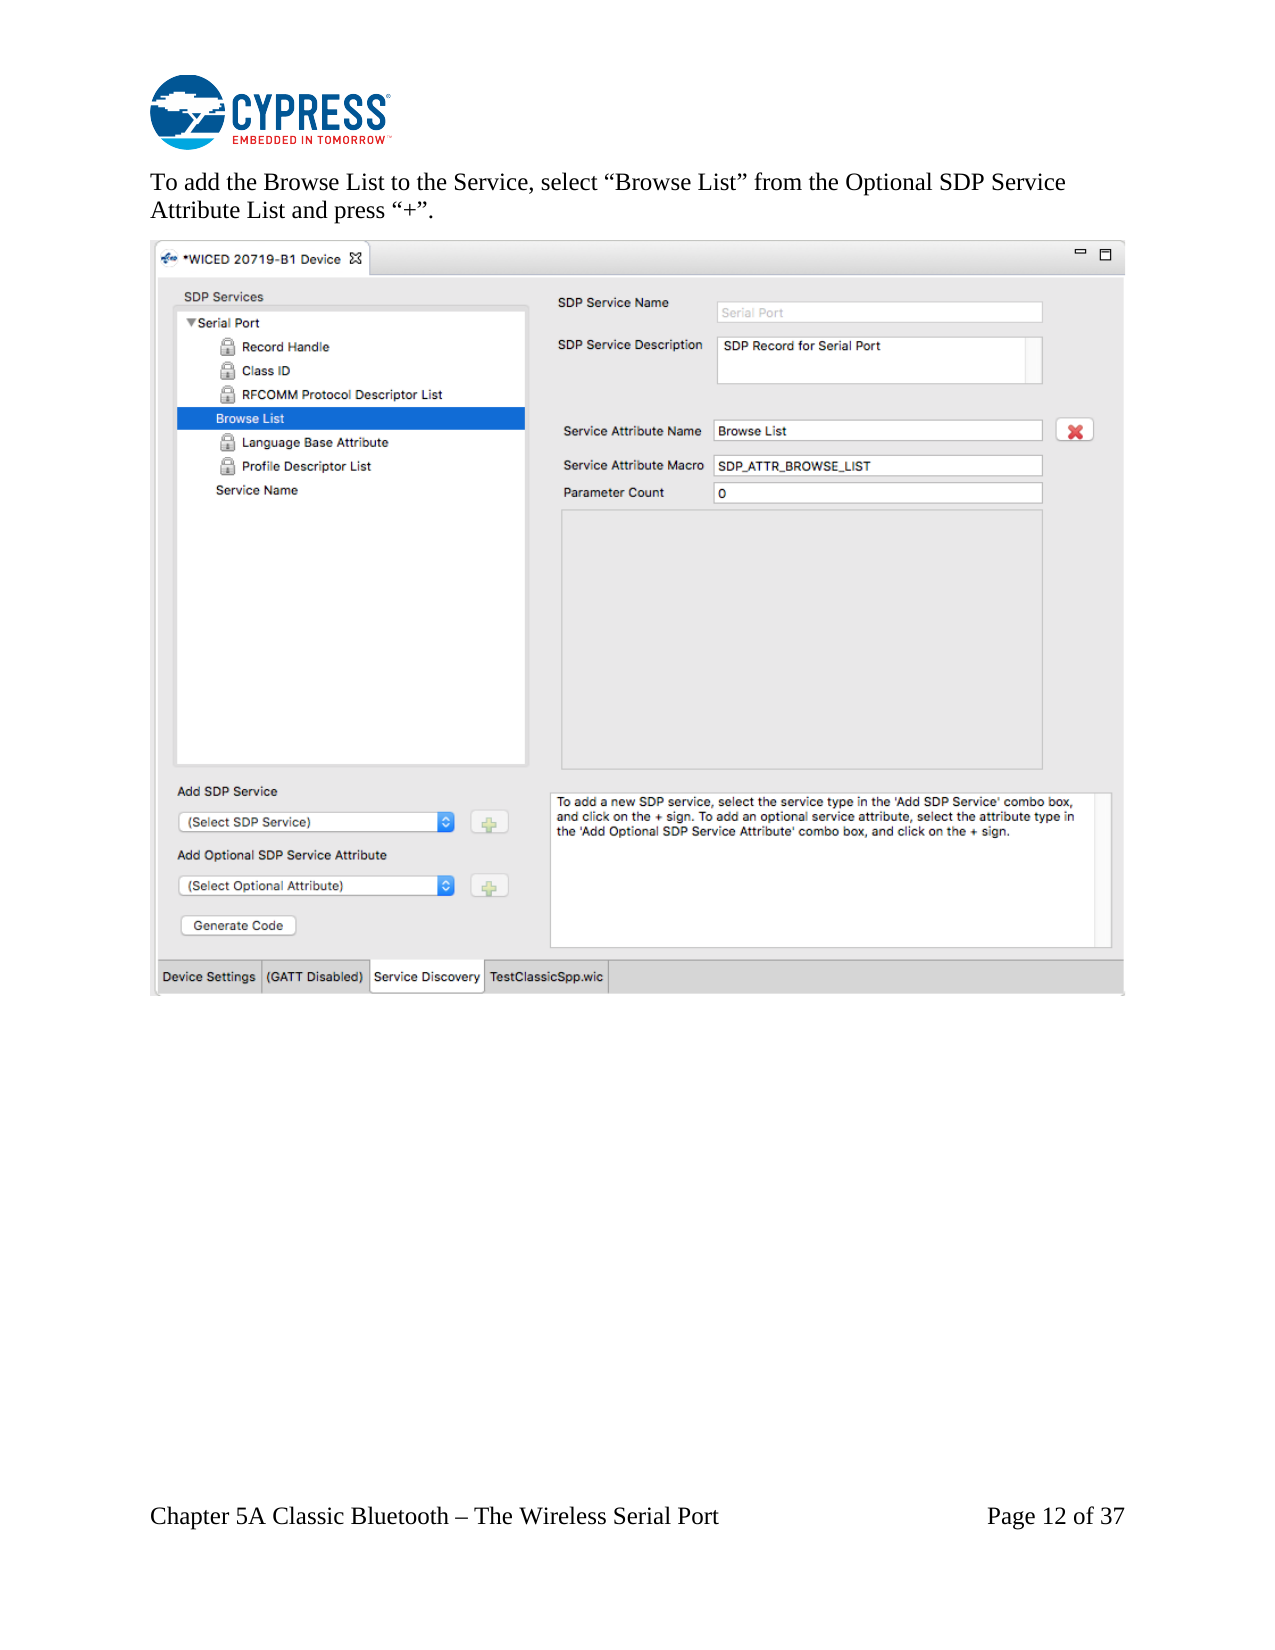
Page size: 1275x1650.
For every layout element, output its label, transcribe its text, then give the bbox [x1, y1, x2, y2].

picture [150, 240, 1125, 996]
text To add the Browse List to the Service, select “Browse List” from the Optional SDP Service Attribute List and press “+”. [150, 167, 1125, 224]
picture [150, 75, 392, 150]
